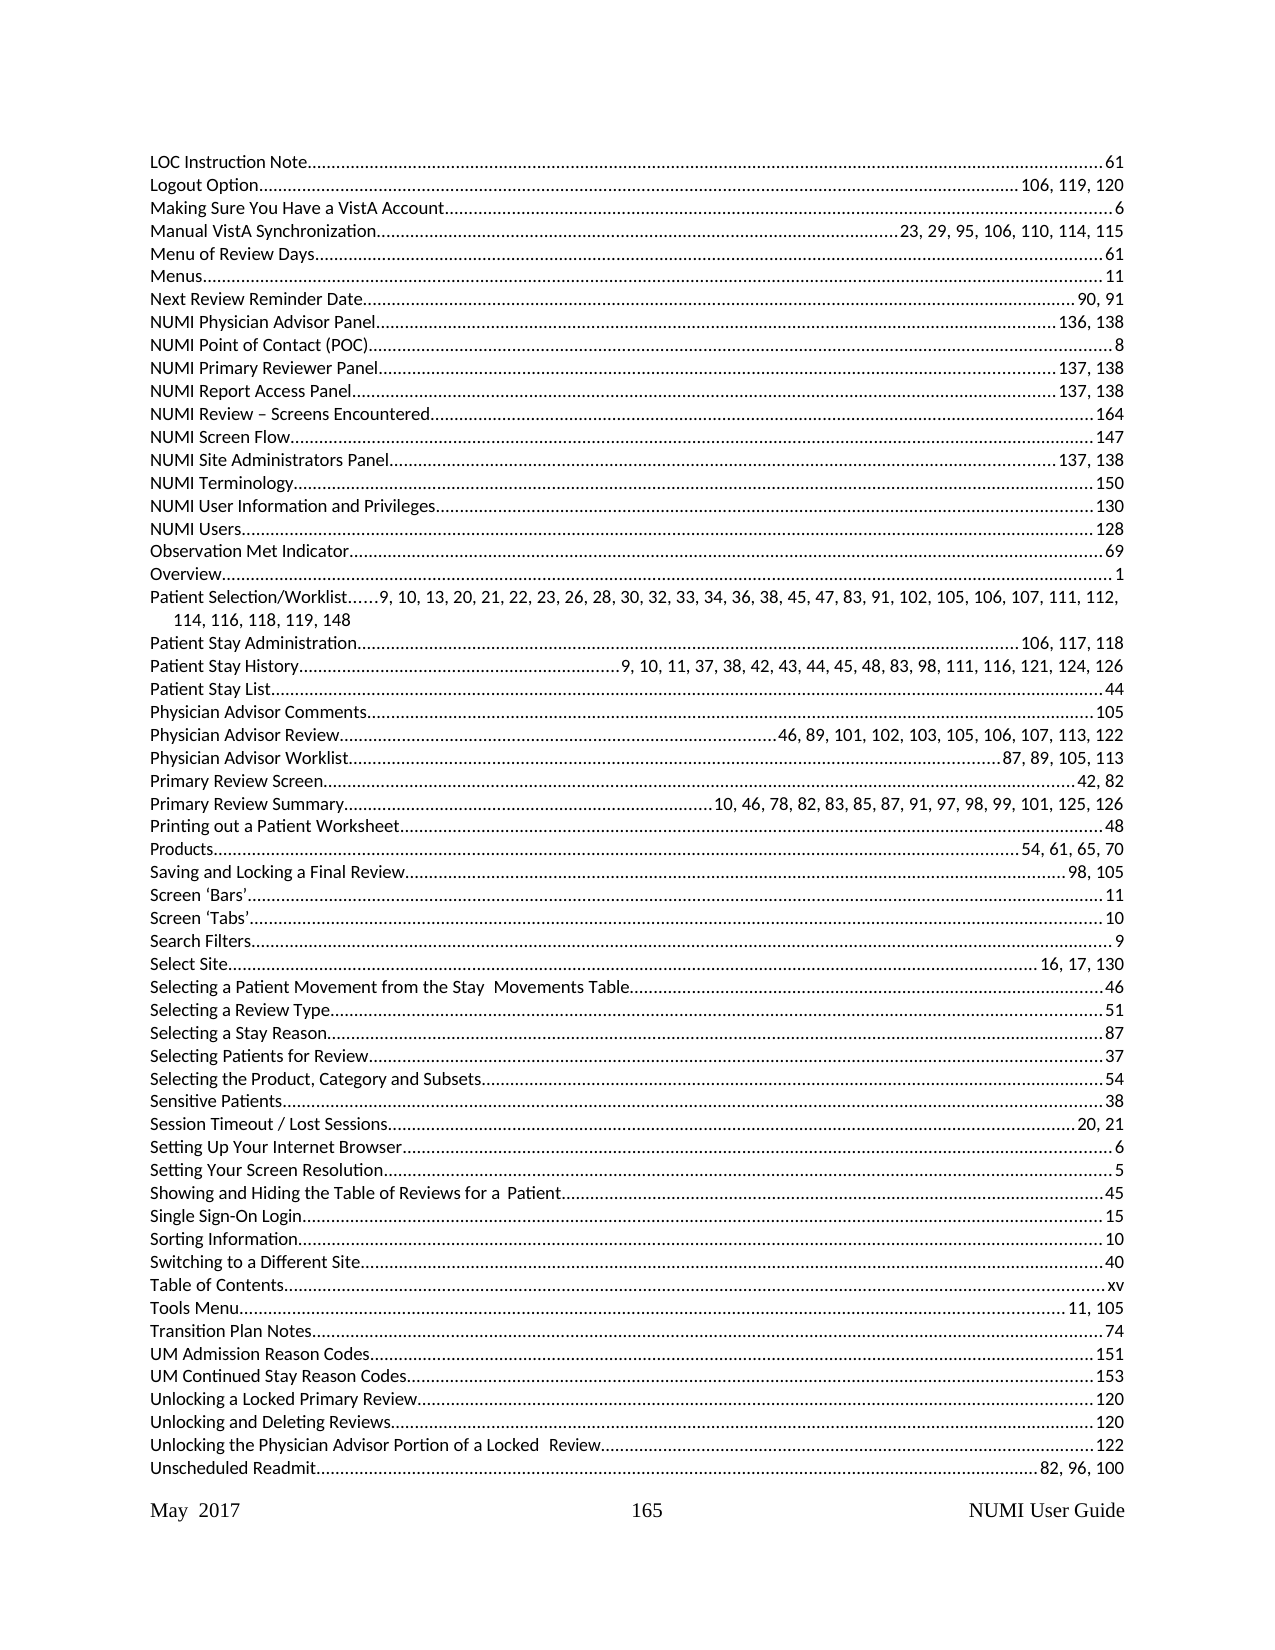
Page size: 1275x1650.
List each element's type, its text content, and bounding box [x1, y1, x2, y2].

text Selecting Patients for Review 37 [150, 1044, 1125, 1067]
text Unlocking and Deleting Reviews 120 [150, 1410, 1125, 1433]
text Select Site 16, 17, 130 [150, 952, 1125, 975]
text Patient Stay Administration 106, 117, 118 [150, 631, 1125, 654]
text Switching to a Different Site 40 [150, 1250, 1125, 1273]
text Menu of Review Days 61 [150, 242, 1125, 264]
text Primary Review Screen 42, 82 [150, 769, 1125, 792]
text Search Filters 9 [150, 929, 1125, 952]
text Selecting the Product, Category and Subsets 54 [150, 1067, 1125, 1089]
text Patient Stay List 44 [150, 677, 1125, 700]
text NUMI Users 128 [150, 517, 1125, 539]
text NUMI User Information and Privileges 130 [150, 494, 1125, 517]
text Table of Contents xv [150, 1273, 1125, 1296]
text Setting Up Your Internet Browser 6 [150, 1135, 1125, 1158]
text Sensitive Patients 38 [150, 1089, 1125, 1112]
text Session Timeout / Lost Sessions 20, 21 [150, 1112, 1125, 1135]
text NUMI Primary Reviewer Panel 137, 138 [150, 356, 1125, 379]
text Single Sign-On Login 15 [150, 1204, 1125, 1227]
text UM Admission Reason Codes 151 [150, 1342, 1125, 1364]
text Patient Selection/Worklist 9, 10, 13, 20, 21, 22, 23, 26, 28, 30, 32, 33, 34, 36, 38, 45, 47, 83, 91, 102, 105, 106, 107, 111, 112, 114, 116, 118, 119, 148 [150, 585, 1125, 631]
text NUMI Report Access Panel 137, 138 [150, 379, 1125, 402]
text Overview 1 [150, 562, 1125, 585]
text NUMI Point of Contact (POC) 8 [150, 333, 1125, 356]
text Physician Advisor Worklist 87, 89, 105, 113 [150, 746, 1125, 769]
text LOC Instruction Note 61 [150, 150, 1125, 173]
text Next Review Reminder Date 90, 91 [150, 287, 1125, 310]
text Setting Your Screen Resolution 5 [150, 1158, 1125, 1181]
text Making Sure You Have a VistA Account 6 [150, 196, 1125, 219]
text Selecting a Review Type 51 [150, 998, 1125, 1021]
text Products 54, 61, 65, 70 [150, 837, 1125, 860]
text Tools Menu 11, 105 [150, 1296, 1125, 1319]
text Unlocking a Locked Primary Review 120 [150, 1387, 1125, 1410]
text Selecting a Patient Movement from the Stay Movements Table 46 [150, 975, 1125, 998]
text Patient Stay History 9, 10, 11, 37, 38, 42, 43, 44, 45, 48, 83, 98, 111, 116, 121, 124, 126 [150, 654, 1125, 677]
text Printing out a Patient Worksheet 48 [150, 814, 1125, 837]
text Transition Plan Notes 74 [150, 1319, 1125, 1342]
text NUMI Physician Advisor Panel 136, 138 [150, 310, 1125, 333]
text Saving and Locking a Final Review 98, 105 [150, 860, 1125, 883]
text NUMI Terminology 150 [150, 471, 1125, 494]
text NUMI Site Administrators Panel 137, 138 [150, 448, 1125, 471]
text Screen ‘Bars’ 11 [150, 883, 1125, 906]
text Selecting a Stay Reason 87 [150, 1021, 1125, 1044]
text Menus 11 [150, 264, 1125, 287]
text Showing and Hiding the Table of Reviews for a Patient 45 [150, 1181, 1125, 1204]
text Unlocking the Physician Advisor Portion of a Locked Review 122 [150, 1433, 1125, 1456]
text Sorting Information 10 [150, 1227, 1125, 1250]
text Logout Option 106, 119, 120 [150, 173, 1125, 196]
text Manual VistA Synchronization 23, 29, 95, 106, 110, 114, 115 [150, 219, 1125, 242]
text NUMI Screen Flow 147 [150, 425, 1125, 448]
text Primary Review Summary 10, 46, 78, 82, 83, 85, 87, 91, 97, 98, 99, 101, 125, 126 [150, 792, 1125, 814]
text UM Continued Stay Reason Codes 153 [150, 1364, 1125, 1387]
text NUMI Review – Screens Encountered 164 [150, 402, 1125, 425]
text Observation Met Indicator 69 [150, 539, 1125, 562]
text Physician Advisor Comments 105 [150, 700, 1125, 723]
text Screen ‘Tabs’ 10 [150, 906, 1125, 929]
text Unscheduled Readmit 82, 96, 100 [150, 1456, 1125, 1479]
text Physician Advisor Review 46, 89, 101, 102, 103, 105, 106, 107, 113, 122 [150, 723, 1125, 746]
